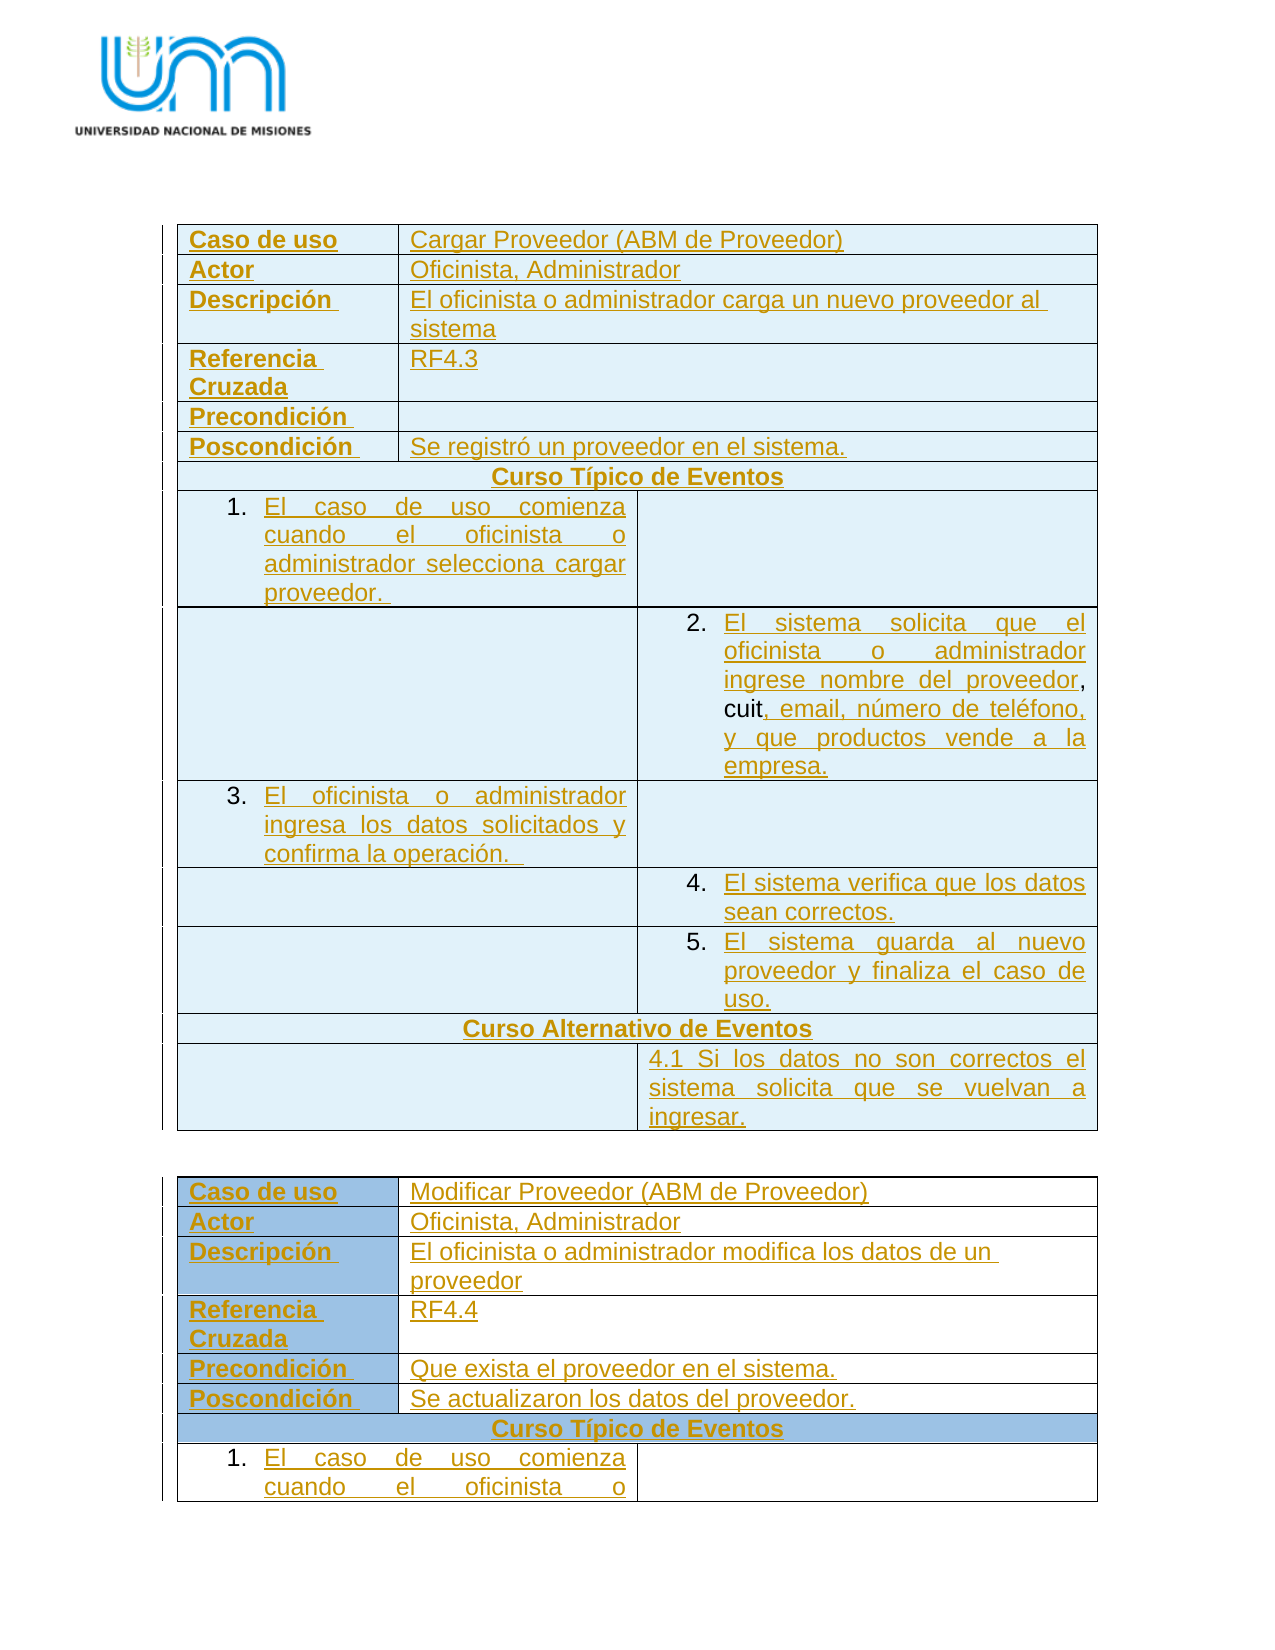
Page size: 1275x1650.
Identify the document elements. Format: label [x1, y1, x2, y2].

table_cell [399, 1354, 1097, 1383]
table_cell [178, 1207, 398, 1236]
table_cell [178, 1354, 398, 1383]
table_header [399, 1178, 1097, 1206]
table_cell [178, 1237, 398, 1294]
table_cell [399, 1237, 1097, 1294]
table_cell [399, 1207, 1097, 1236]
table_header [178, 1178, 398, 1206]
table_cell [638, 1444, 1097, 1501]
table_cell [178, 1414, 1097, 1442]
picture [65, 32, 322, 138]
table_cell [399, 1384, 1097, 1413]
table_cell [399, 1296, 1097, 1353]
table_cell [178, 1296, 398, 1353]
table_cell [178, 1444, 637, 1501]
table_cell [178, 1384, 398, 1413]
